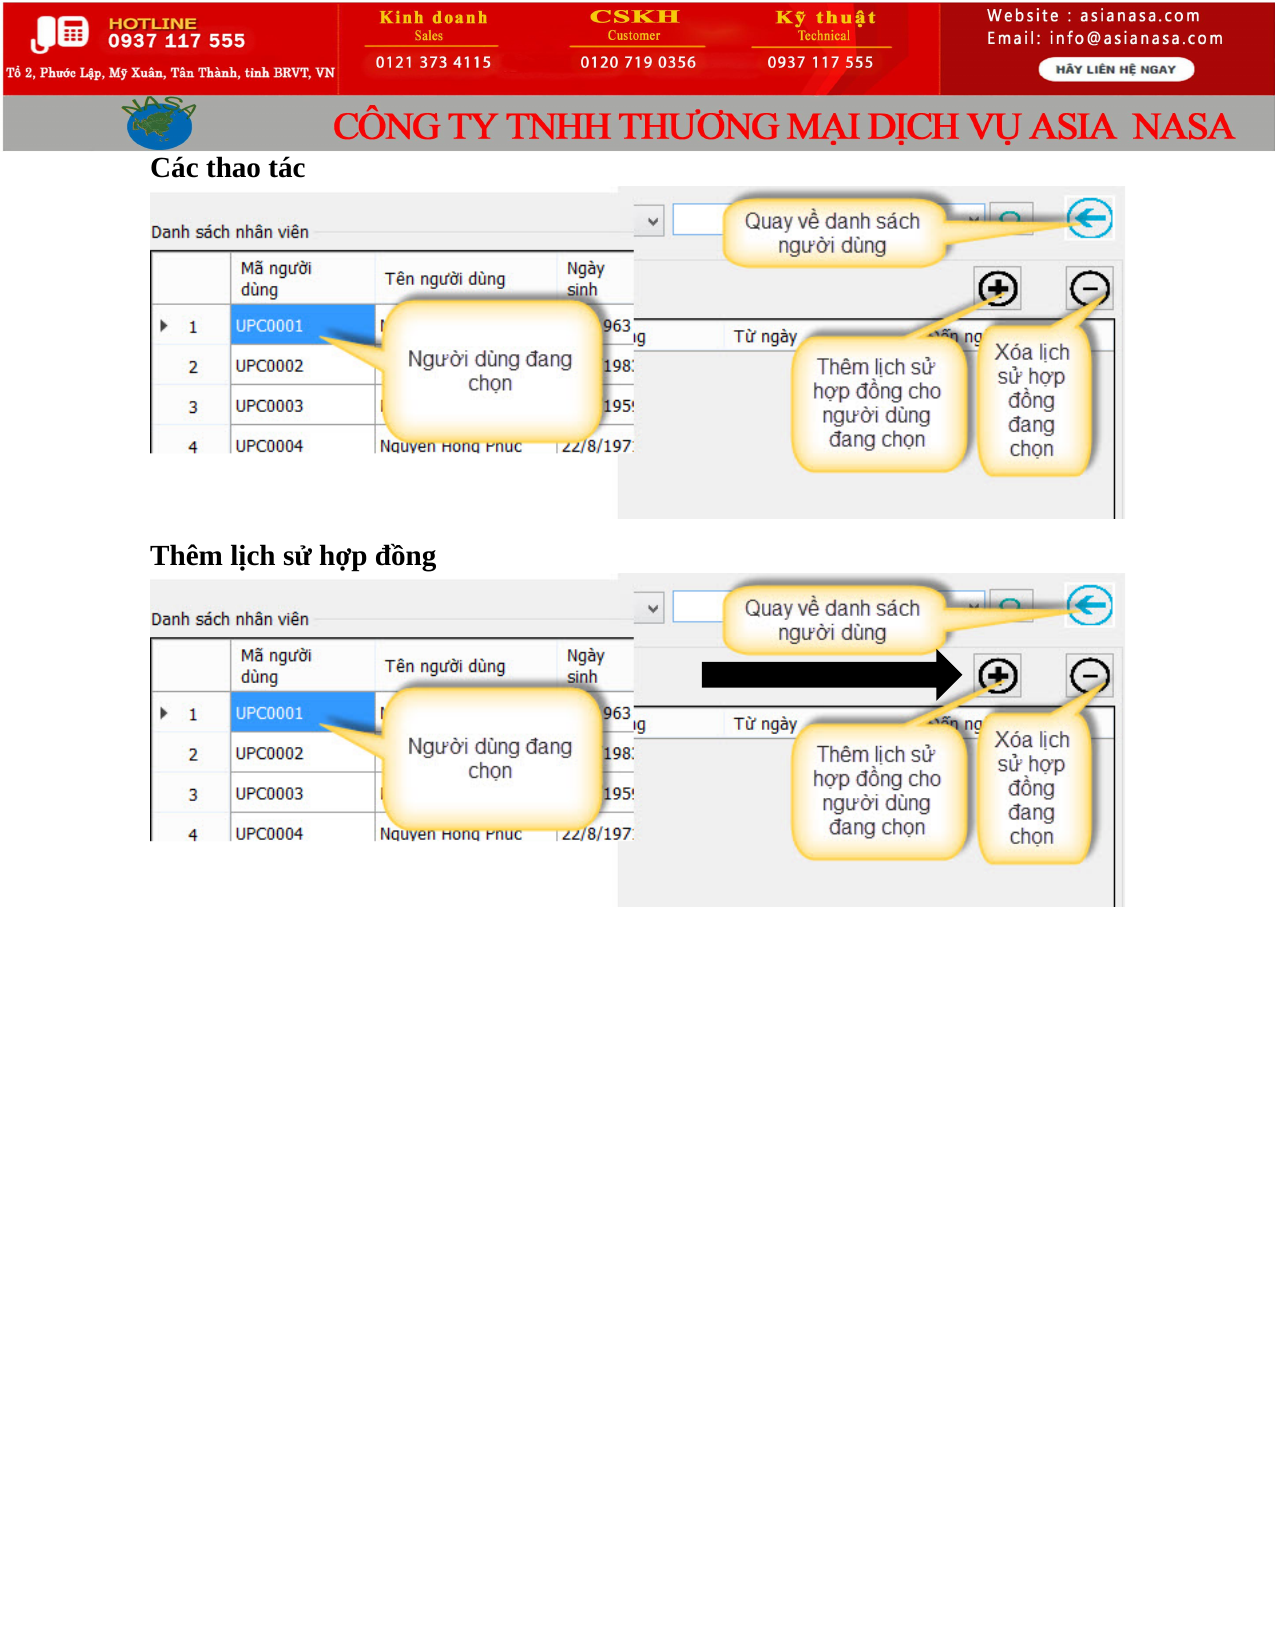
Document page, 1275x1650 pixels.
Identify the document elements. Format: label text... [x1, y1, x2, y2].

picture [0, 0, 1275, 152]
subtitle Thêm lịch sử hợp đồng [150, 538, 1125, 571]
picture [150, 573, 1125, 907]
picture [150, 186, 1125, 519]
subtitle Các thao tác [150, 150, 1125, 183]
